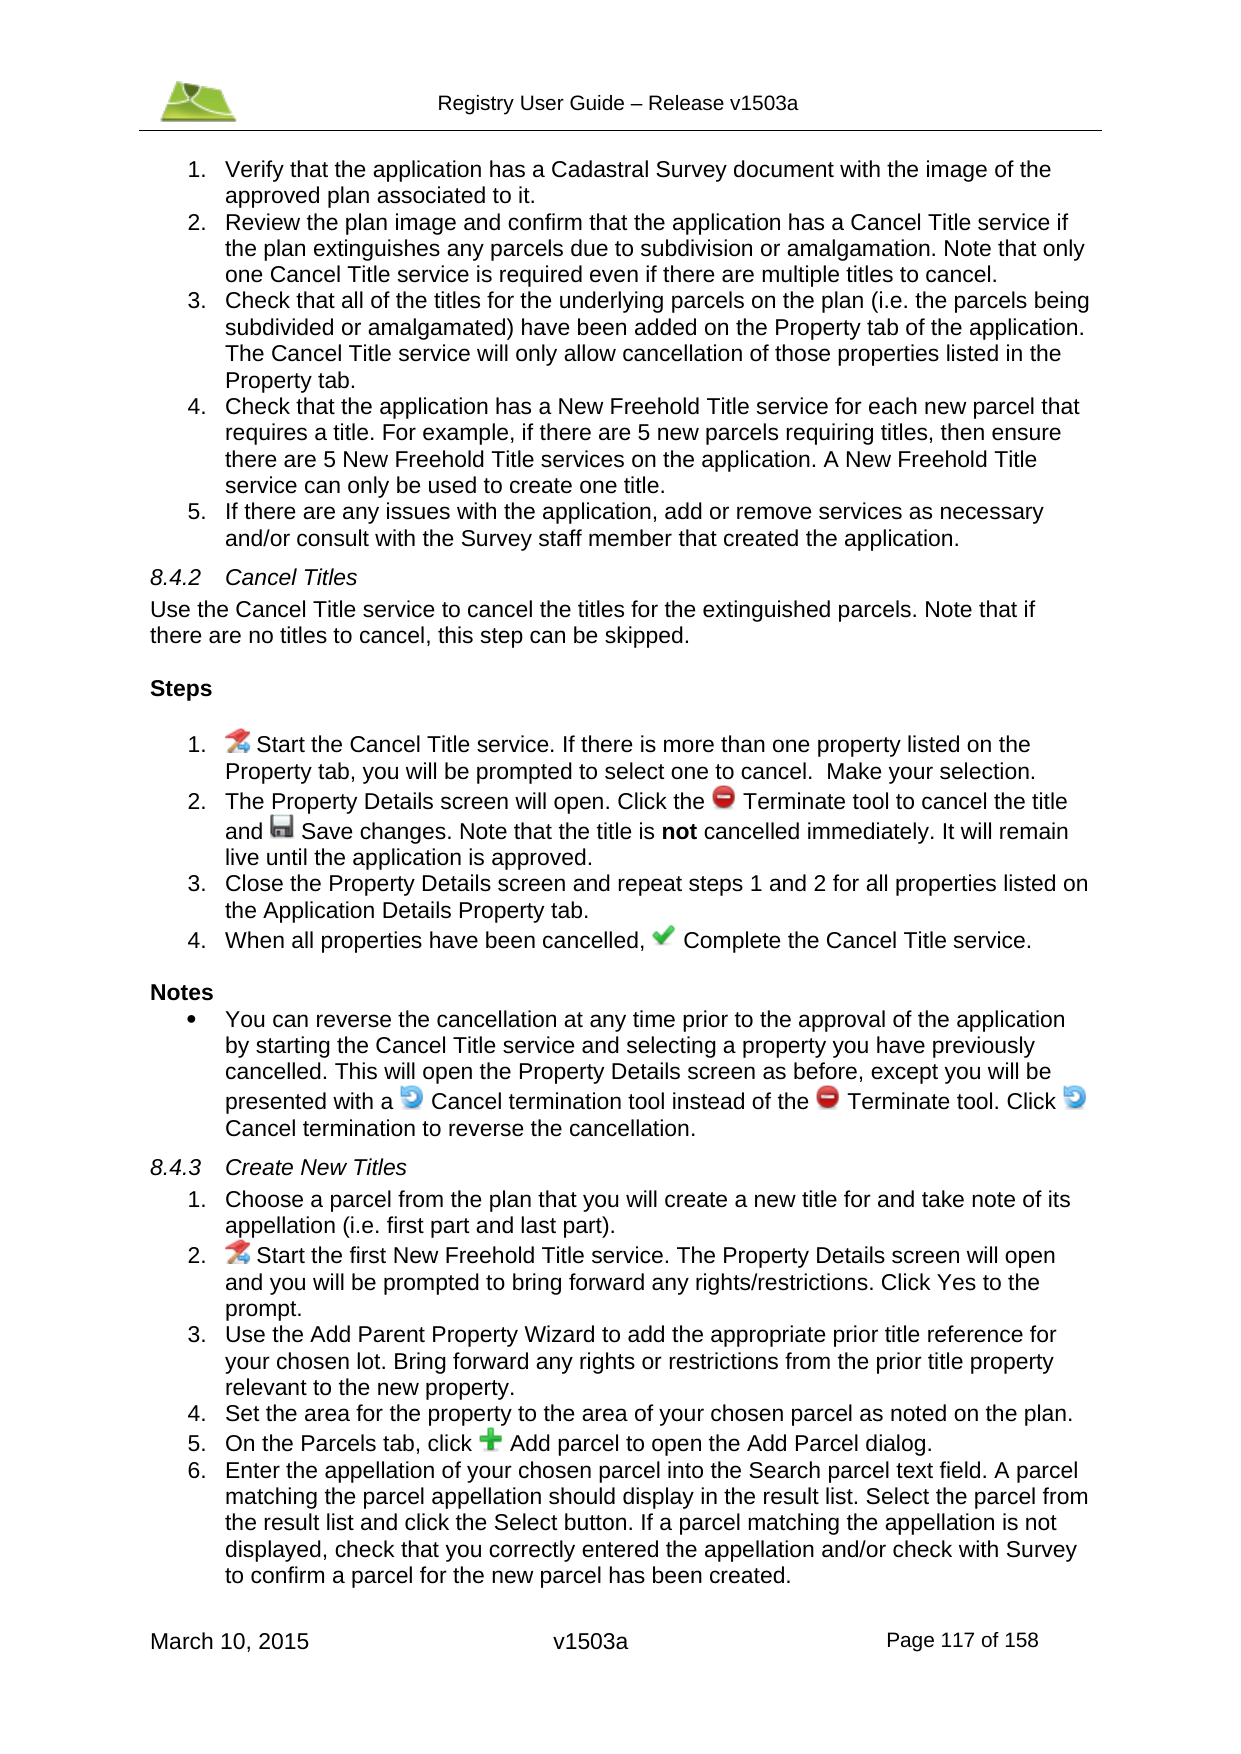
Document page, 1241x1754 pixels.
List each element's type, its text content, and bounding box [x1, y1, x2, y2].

picture [478, 1426, 504, 1452]
subtitle Cancel Titles [150, 563, 1090, 590]
list If there are any issues with the application, add or remove services as necessary and/or consult with the Survey staff member that created the application. [187, 498, 1090, 551]
picture [651, 923, 677, 948]
list Check that the application has a New Freehold Title service for each new parcel that requires a title. For example, if there are 5 new parcels requiring titles, then ensure there are 5 New Freehold Title services on the application. A New Freehold Title service can only be used to create one title. [187, 393, 1090, 498]
list Start the first New Freehold Title service. The Property Details screen will open and you will be prompted to bring forward any rights/restrictions. Click Yes to the prompt. [187, 1239, 1090, 1321]
list Close the Property Details screen and repeat steps 1 and 2 for all properties listed on the Application Details Property tab. [187, 870, 1090, 923]
picture [399, 1084, 425, 1110]
text Notes [150, 979, 1090, 1006]
list When all properties have been cancelled, Complete the Cancel Title service. [187, 923, 1090, 953]
list The Property Details screen will open. Click the Terminate tool to cancel the title and Save changes. Note that the title is not cancelled immediately. It will remain live until the application is approved. [187, 784, 1090, 870]
list Verify that the application has a Cadastral Survey document with the image of the approved plan associated to it. [187, 156, 1090, 208]
list You can reverse the cancellation at any time prior to the approval of the application by starting the Cancel Title service and selecting a property you have previously cancelled. This will open the Property Details screen as before, except you will be presented with a Cancel termination tool instead of the Terminate tool. Click Cancel termination to reverse the cancellation. [187, 1006, 1090, 1141]
picture [225, 727, 251, 753]
picture [711, 784, 737, 810]
list Check that all of the titles for the underlying parcels on the plan (i.e. the parcels being subdivided or amalgamated) have been added on the Property tab of the application. The Cancel Title service will only allow cancellation of those properties listed in the Property tab. [187, 287, 1090, 393]
list Review the plan image and confirm that the application has a Cancel Title service if the plan extinguishes any parcels due to subdivision or amalgamation. Note that only one Cancel Title service is required even if there are multiple titles to cancel. [187, 208, 1090, 287]
list On the Parcels tab, click Add parcel to open the Add Parcel dialog. [187, 1427, 1090, 1457]
picture [150, 75, 244, 130]
picture [269, 814, 295, 839]
list Enter the appellation of your chosen parcel into the Search parcel text field. A parcel matching the parcel appellation should display in the result list. Select the parcel from the result list and click the Select button. If a parcel matching the appellation is not displayed, check that you correctly entered the appellation and/or check with Survey to confirm a parcel for the new parcel has been created. [187, 1457, 1090, 1588]
text Steps [150, 675, 1090, 702]
picture [225, 1238, 251, 1264]
list Start the Cancel Title service. If there is more than one property listed on the Property tab, you will be prompted to select one to cancel. Make your selection. [187, 728, 1090, 784]
list Set the area for the property to the area of your chosen parcel as noted on the plan. [187, 1400, 1090, 1427]
text Use the Cancel Title service to cancel the titles for the extinguished parcels. Note that if there are no titles to cancel, this step can be skipped. [150, 596, 1090, 649]
list Use the Add Parent Property Wizard to add the appropriate prior title reference for your chosen lot. Bring forward any rights or restrictions from the prior title property relevant to the new property. [187, 1321, 1090, 1400]
subtitle Create New Titles [150, 1153, 1090, 1180]
list Choose a parcel from the plan that you will create a new title for and take note of its appellation (i.e. first part and last part). [187, 1186, 1090, 1239]
picture [1062, 1084, 1088, 1110]
picture [815, 1084, 841, 1110]
